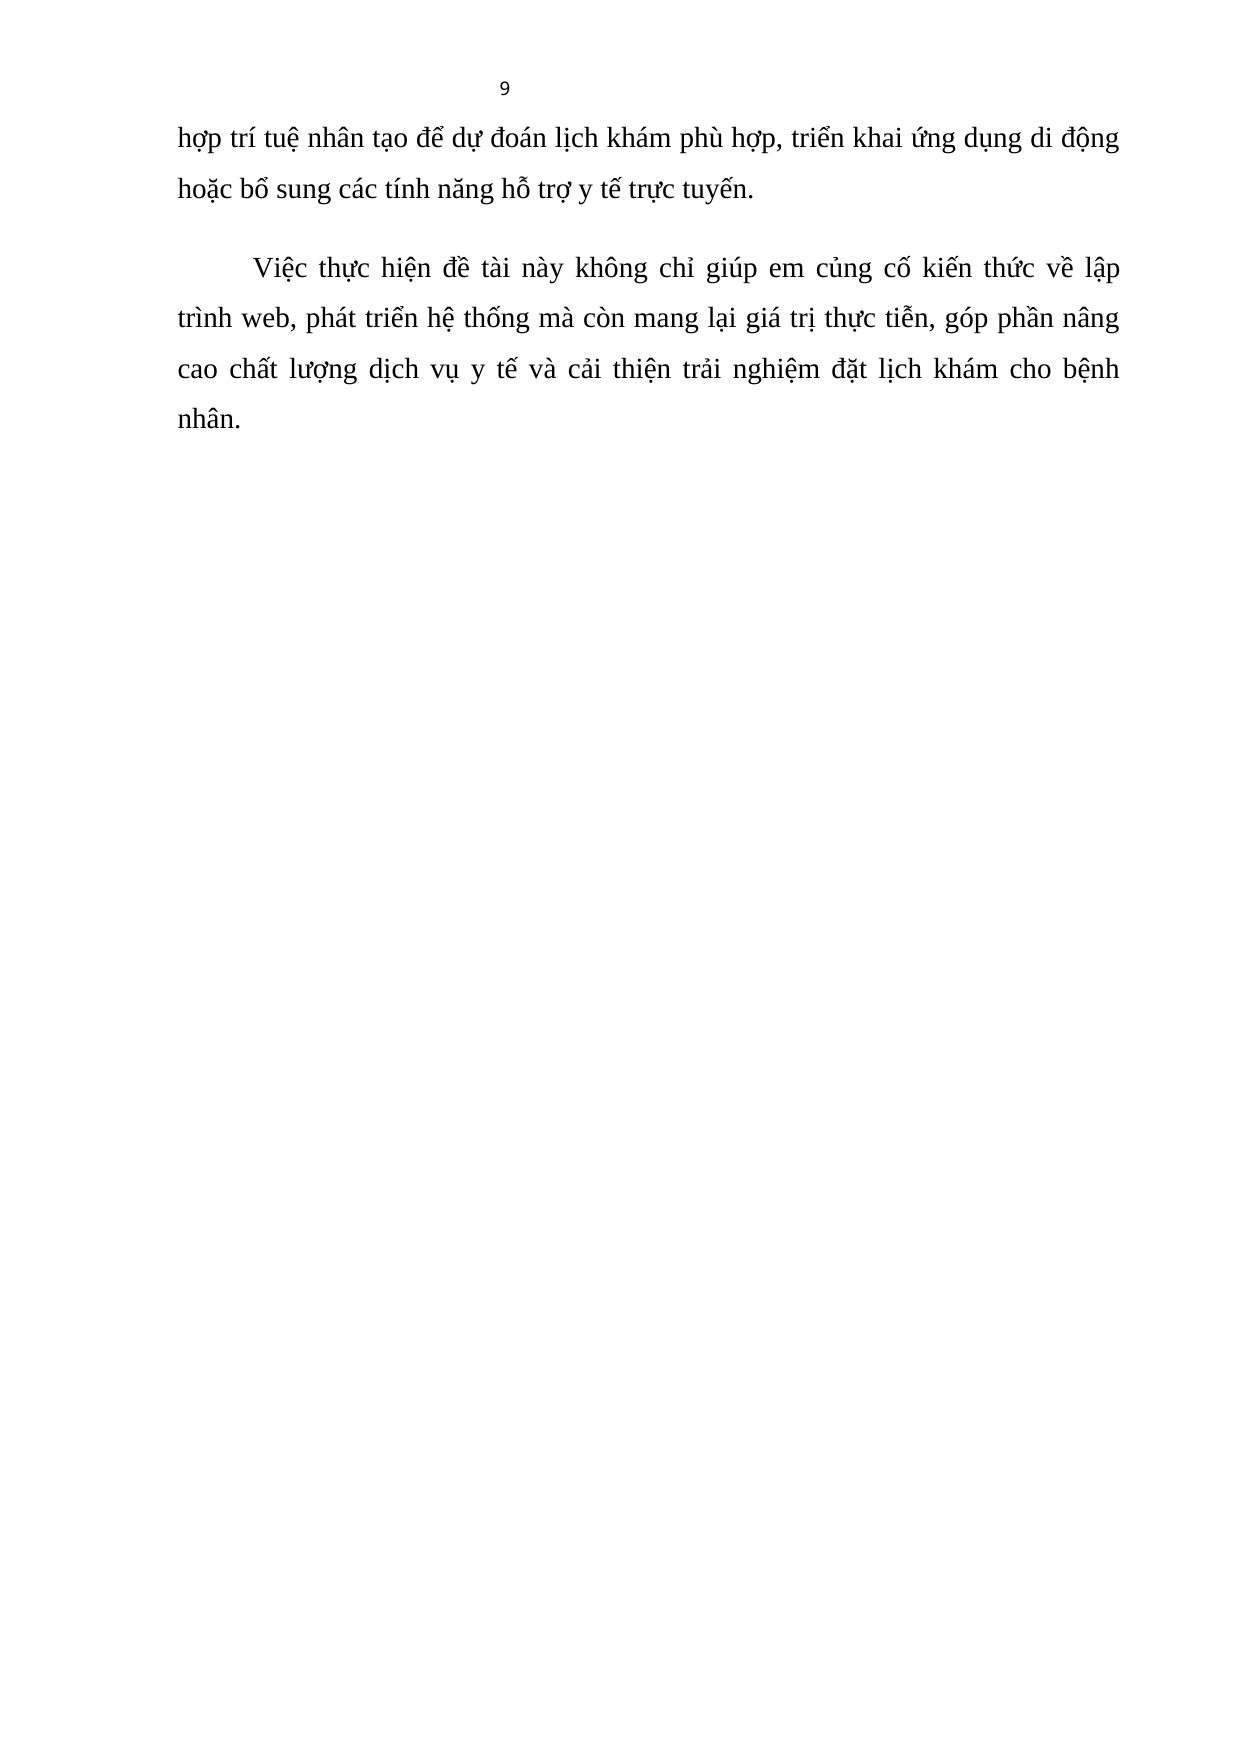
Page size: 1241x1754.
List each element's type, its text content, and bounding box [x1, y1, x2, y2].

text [177, 120, 1122, 204]
text Việc thực hiện đề tài này không chỉ giúp em củng cố kiến thức về lập trình web, phát triển hệ thống mà còn mang lại giá trị thực tiễn, góp phần nâng cao chất lượng dịch vụ y tế và cải thiện trải nghiệm đặt lịch khám cho bệnh nhân. [177, 250, 1122, 435]
